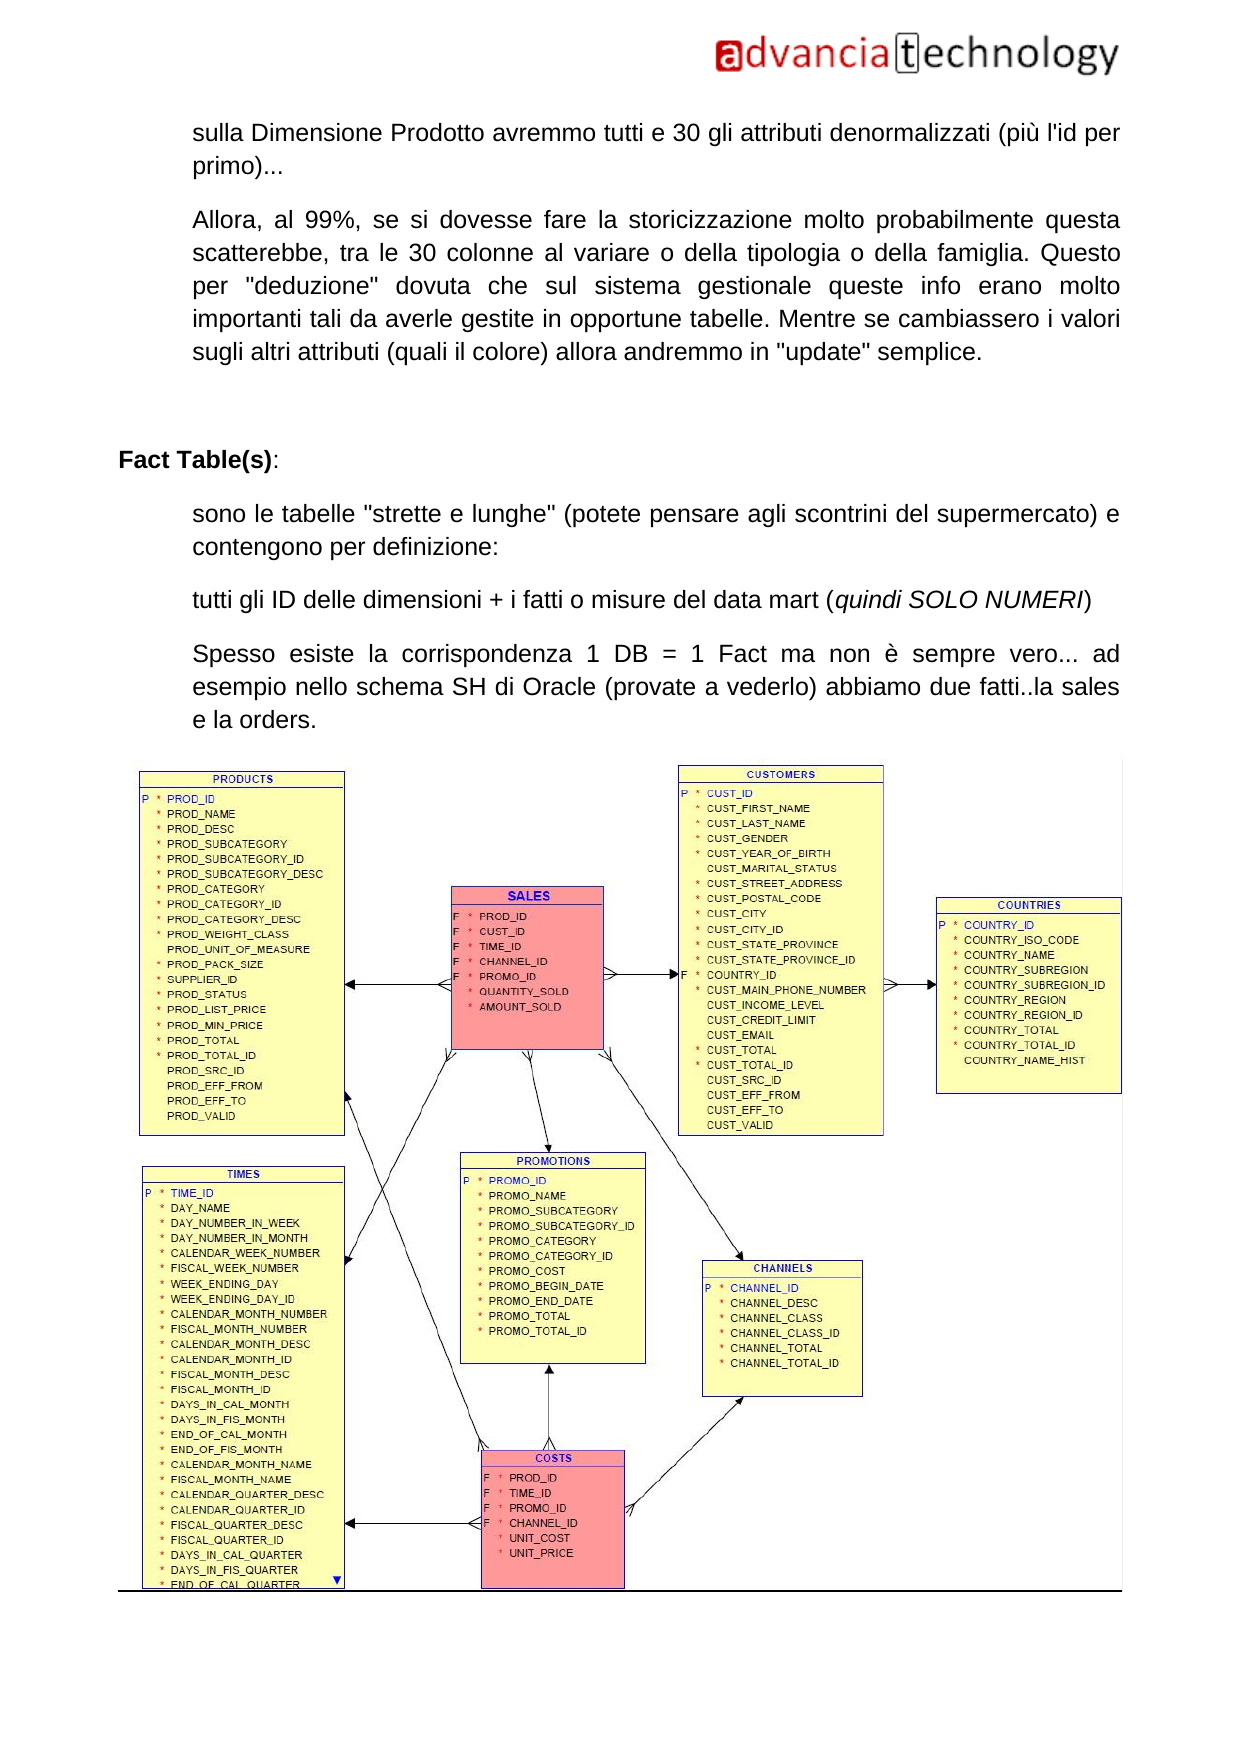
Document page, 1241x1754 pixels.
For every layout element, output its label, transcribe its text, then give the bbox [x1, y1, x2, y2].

text Allora, al 99%, se si dovesse fare la storicizzazione molto probabilmente questa scatterebbe, tra le 30 colonne al variare o della tipologia o della famiglia. Questo per "deduzione" dovuta che sul sistema gestionale queste info erano molto importanti tali da averle gestite in opportune tabelle. Mentre se cambiassero i valori sugli altri attributi (quali il colore) allora andremmo in "update" semplice. [192, 205, 1122, 366]
picture [696, 19, 1122, 86]
text Spesso esiste la corrispondenza 1 DB = 1 Fact ma non è sempre vero... ad esempio nello schema SH di Oracle (provate a vederlo) abbiamo due fatti..la sales e la orders. [192, 639, 1122, 734]
text tutti gli ID delle dimensioni + i fatti o misure del data mart (quindi SOLO NUMERI) [192, 586, 1122, 614]
picture [118, 759, 1123, 1592]
text sulla Dimensione Prodotto avremmo tutti e 30 gli attributi denormalizzati (più l'id per primo)... [192, 118, 1122, 180]
text sono le tabelle "strette e lunghe" (potete pensare agli scontrini del supermercato) e contengono per definizione: [192, 499, 1122, 560]
text Fact Table(s): [118, 445, 1122, 473]
